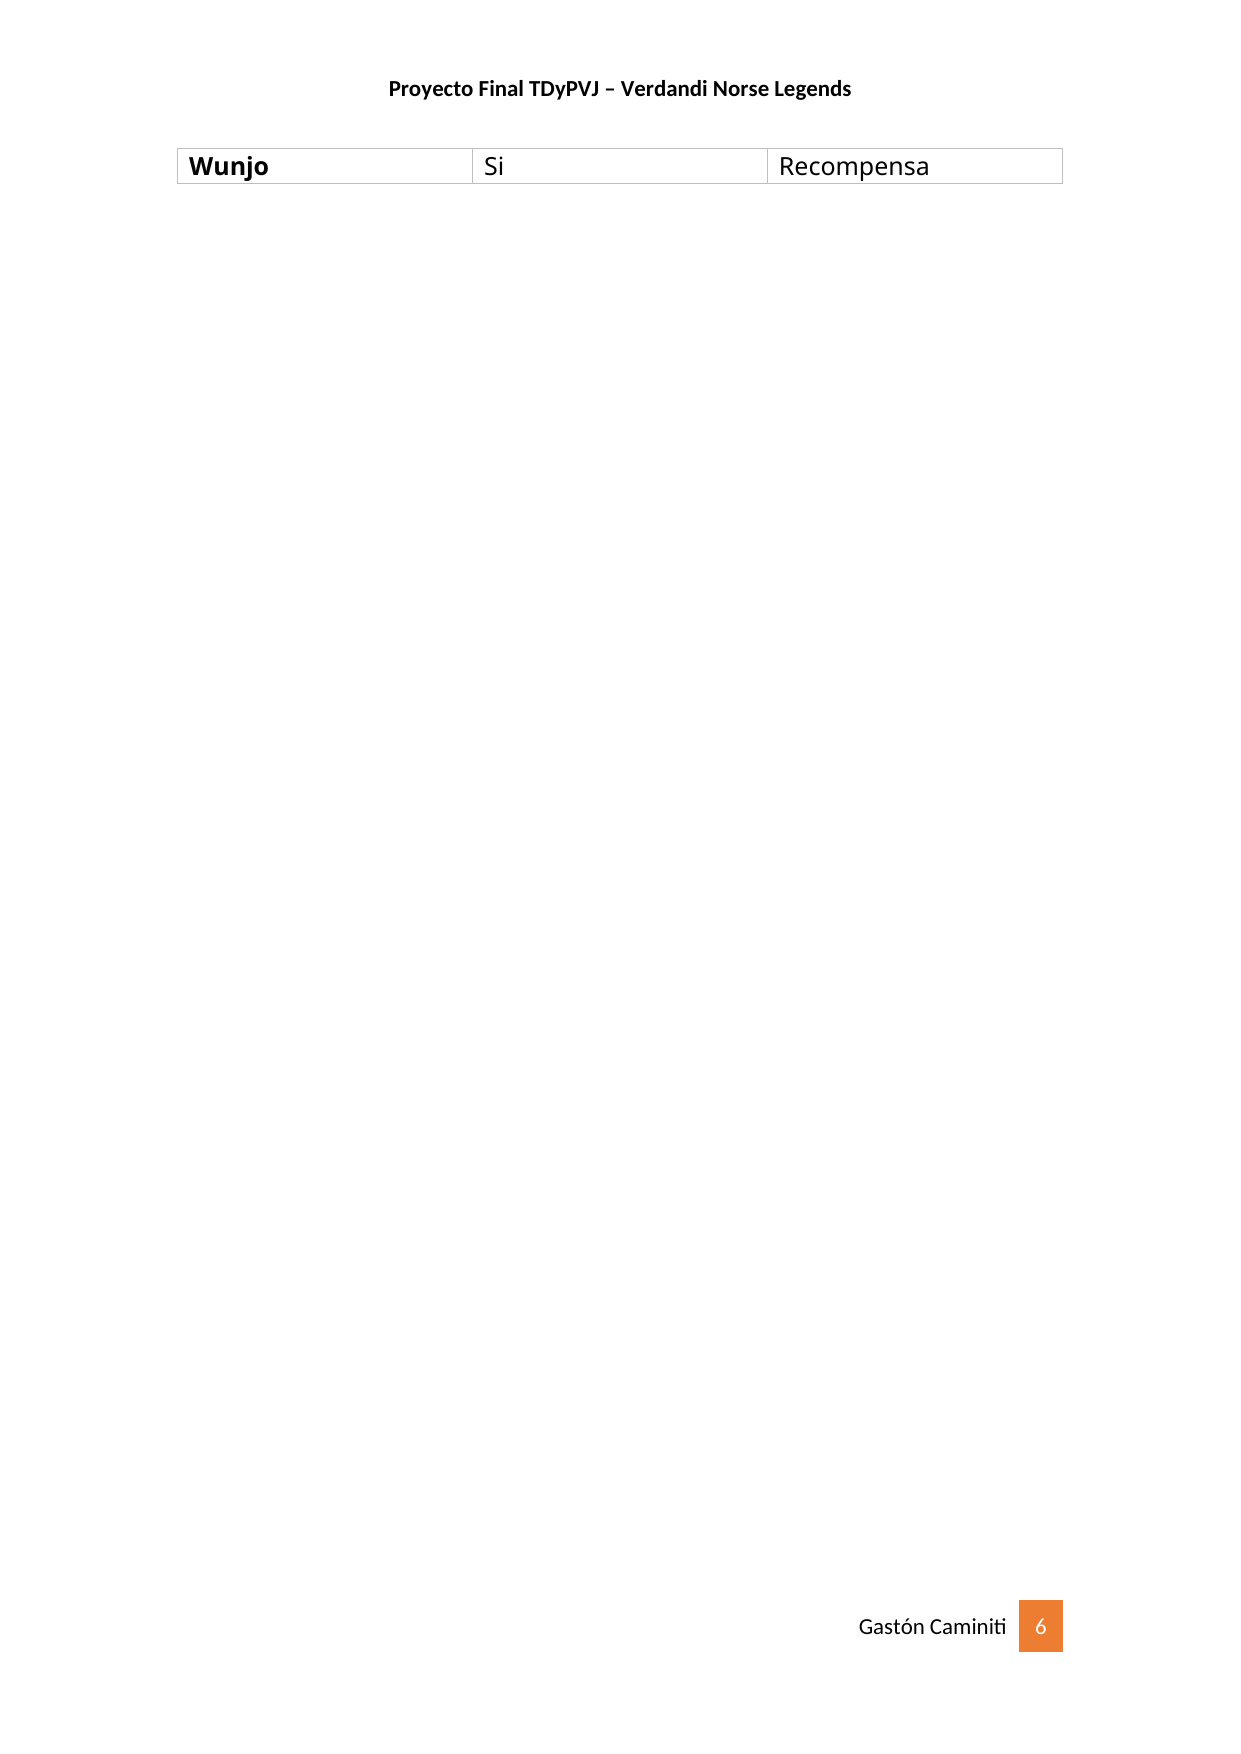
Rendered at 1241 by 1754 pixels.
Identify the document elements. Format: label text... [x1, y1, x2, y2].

table_cell Recompensa [768, 149, 1062, 183]
table_cell Si [473, 149, 767, 183]
table_cell Wunjo [178, 149, 472, 183]
